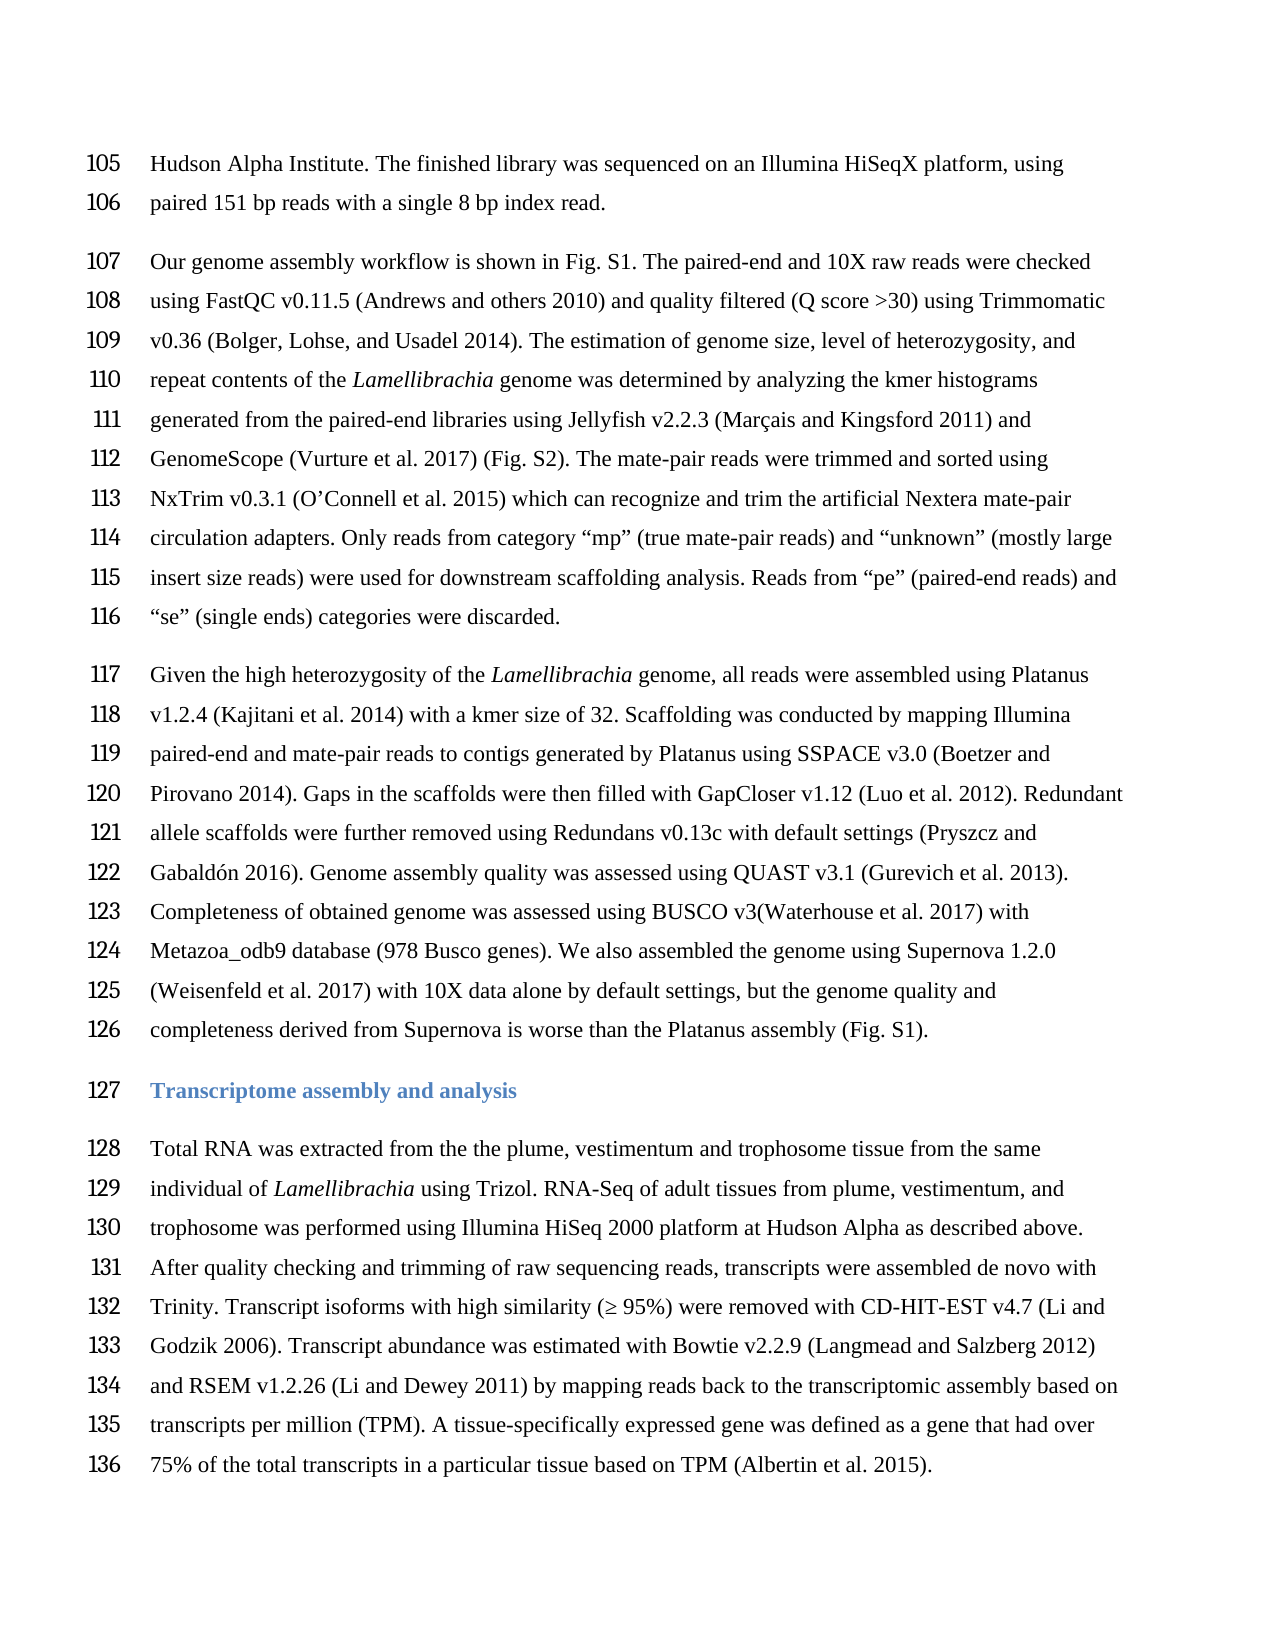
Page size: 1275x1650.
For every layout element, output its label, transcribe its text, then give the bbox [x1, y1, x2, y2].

subtitle Transcriptome assembly and analysis [150, 1077, 1125, 1103]
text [150, 150, 1125, 216]
text Given the high heterozygosity of the Lamellibrachia genome, all reads were assembled using Platanus v1.2.4 (Kajitani et al. 2014) with a kmer size of 32. Scaffolding was conducted by mapping Illumina paired-end and mate-pair reads to contigs generated by Platanus using SSPACE v3.0 (Boetzer and Pirovano 2014). Gaps in the scaffolds were then filled with GapCloser v1.12 (Luo et al. 2012). Redundant allele scaffolds were further removed using Redundans v0.13c with default settings (Pryszcz and Gabaldón 2016). Genome assembly quality was assessed using QUAST v3.1 (Gurevich et al. 2013). Completeness of obtained genome was assessed using BUSCO v3(Waterhouse et al. 2017) with Metazoa_odb9 database (978 Busco genes). We also assembled the genome using Supernova 1.2.0 (Weisenfeld et al. 2017) with 10X data alone by default settings, but the genome quality and completeness derived from Supernova is worse than the Platanus assembly (Fig. S1). [150, 661, 1125, 1043]
text Our genome assembly workflow is shown in Fig. S1. The paired-end and 10X raw reads were checked using FastQC v0.11.5 (Andrews and others 2010) and quality filtered (Q score >30) using Trimmomatic v0.36 (Bolger, Lohse, and Usadel 2014). The estimation of genome size, level of heterozygosity, and repeat contents of the Lamellibrachia genome was determined by analyzing the kmer histograms generated from the paired-end libraries using Jellyfish v2.2.3 (Marçais and Kingsford 2011) and GenomeScope (Vurture et al. 2017) (Fig. S2). The mate-pair reads were trimmed and sorted using NxTrim v0.3.1 (O’Connell et al. 2015) which can recognize and trim the artificial Nextera mate-pair circulation adapters. Only reads from category “mp” (true mate-pair reads) and “unknown” (mostly large insert size reads) were used for downstream scaffolding analysis. Reads from “pe” (paired-end reads) and “se” (single ends) categories were discarded. [150, 248, 1125, 629]
text Total RNA was extracted from the the plume, vestimentum and trophosome tissue from the same individual of Lamellibrachia using Trizol. RNA-Seq of adult tissues from plume, vestimentum, and trophosome was performed using Illumina HiSeq 2000 platform at Hudson Alpha as described above. After quality checking and trimming of raw sequencing reads, transcripts were assembled de novo with Trinity. Transcript isoforms with high similarity (≥ 95%) were removed with CD-HIT-EST v4.7 (Li and Godzik 2006). Transcript abundance was estimated with Bowtie v2.2.9 (Langmead and Salzberg 2012) and RSEM v1.2.26 (Li and Dewey 2011) by mapping reads back to the transcriptomic assembly based on transcripts per million (TPM). A tissue-specifically expressed gene was defined as a gene that had over 75% of the total transcripts in a particular tissue based on TPM (Albertin et al. 2015). [150, 1135, 1125, 1477]
